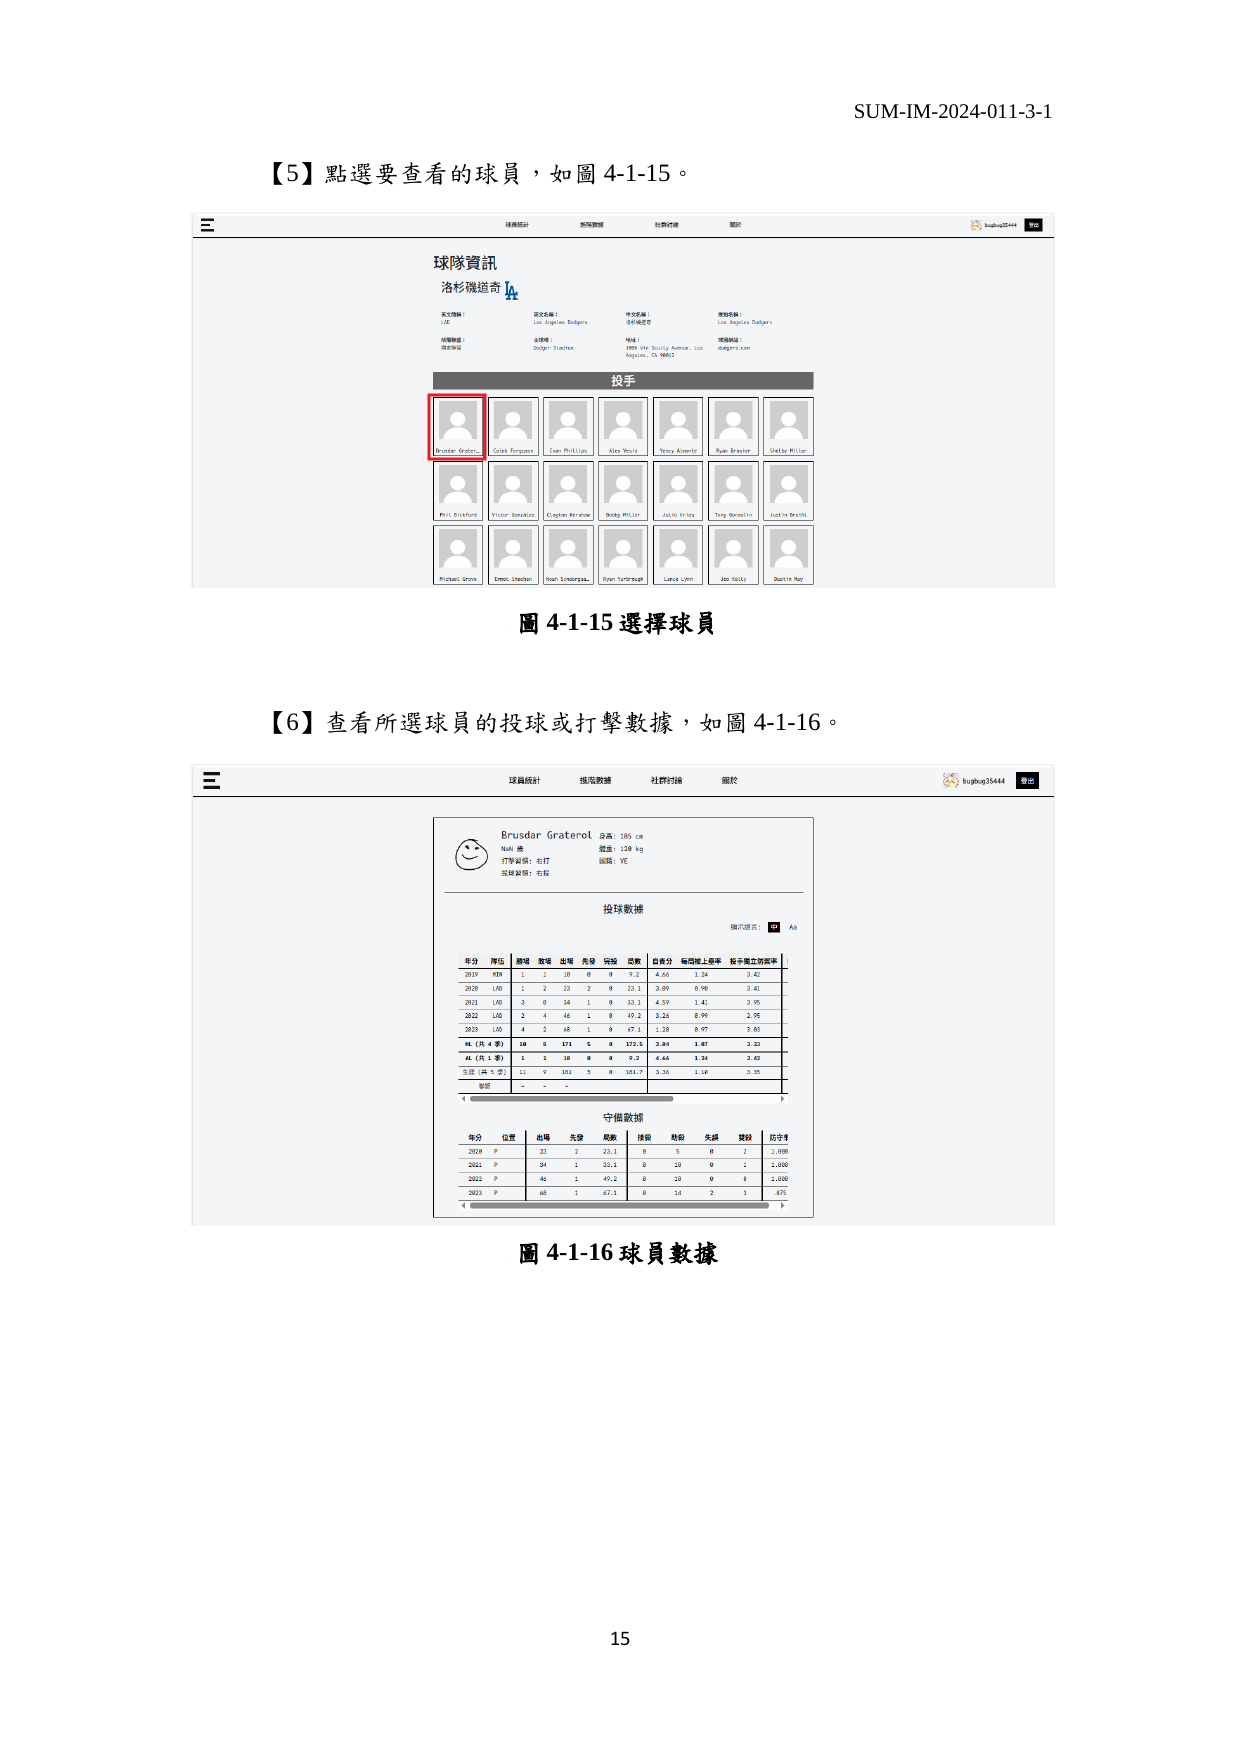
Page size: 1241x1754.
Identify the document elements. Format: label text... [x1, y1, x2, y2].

picture [190, 764, 1056, 1226]
text 【5】點選要查看的球員，如圖4-1-15。 [261, 152, 1046, 189]
picture [190, 212, 1056, 588]
text 【6】查看所選球員的投球或打擊數據，如圖4-1-16。 [261, 701, 1046, 738]
